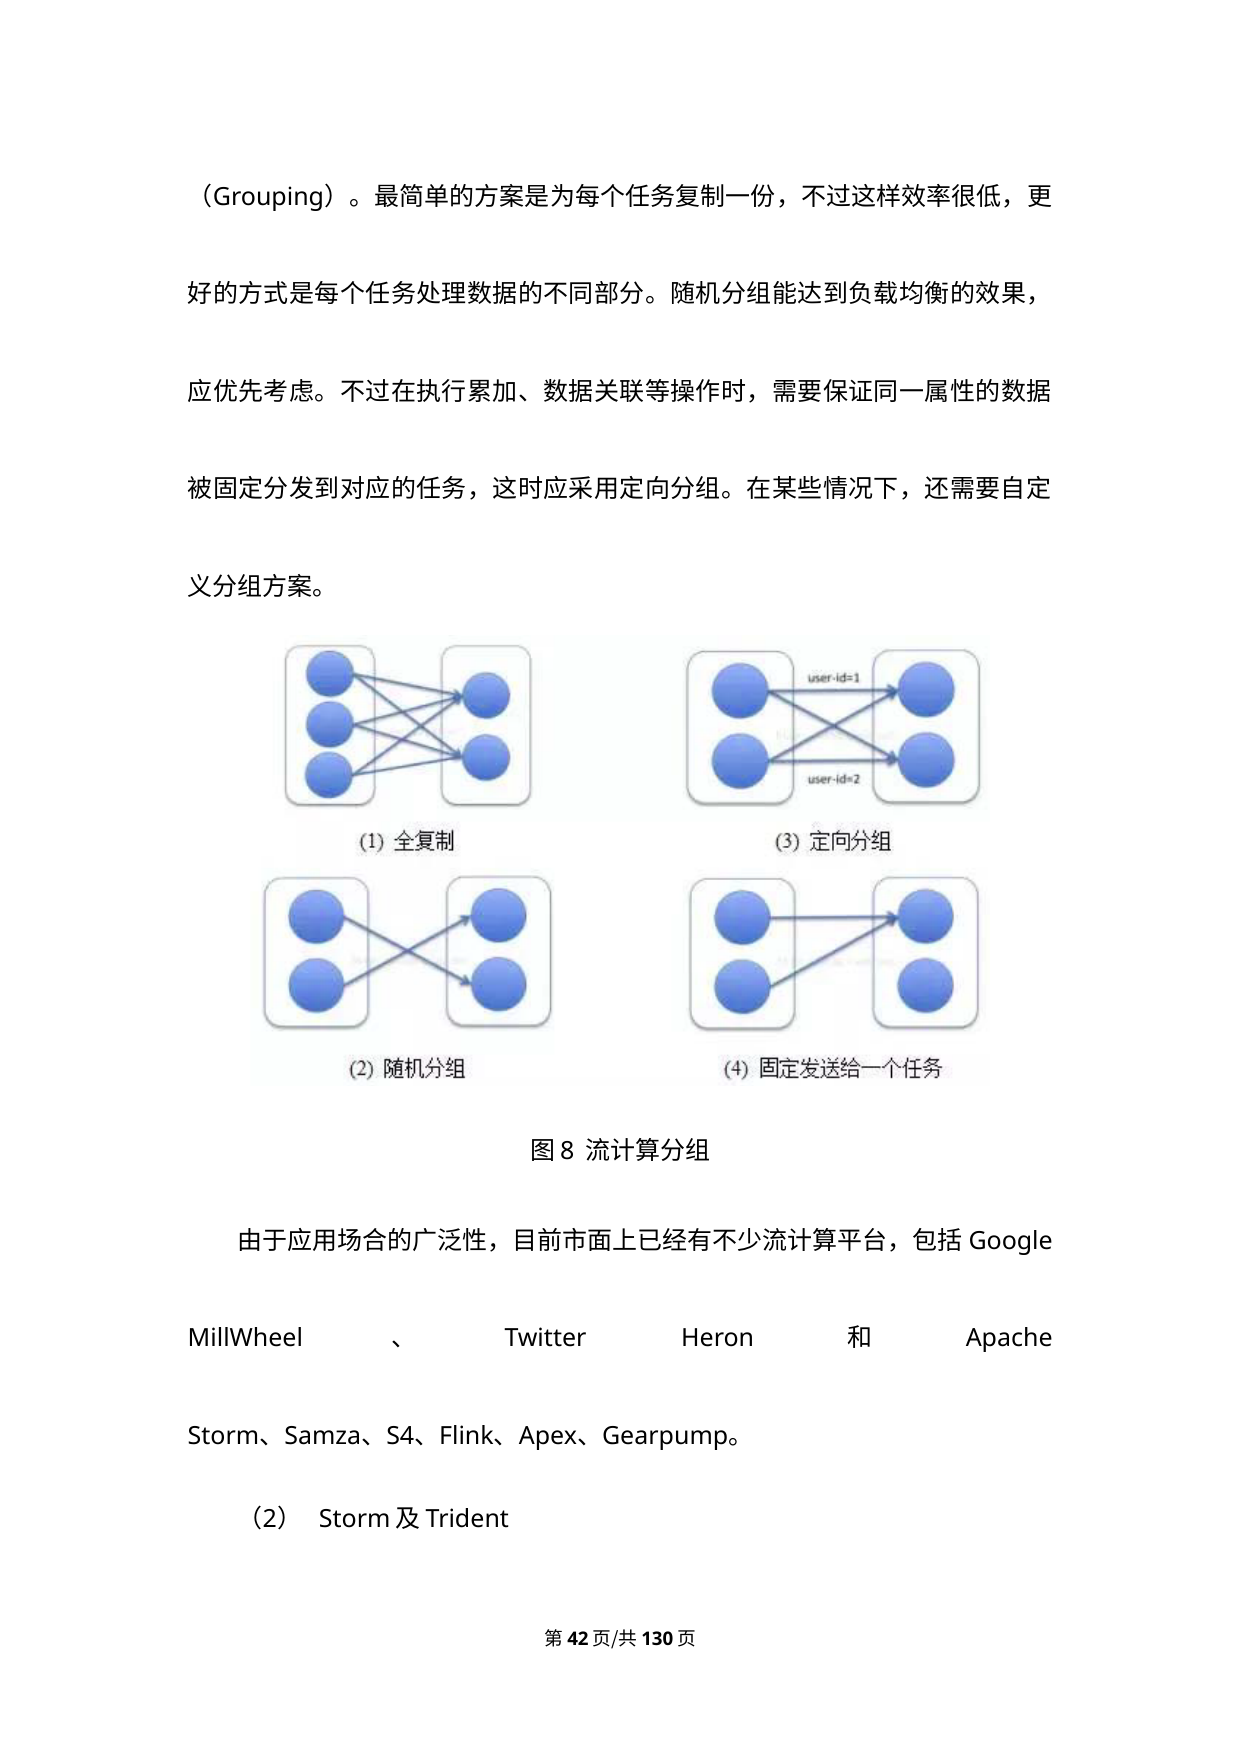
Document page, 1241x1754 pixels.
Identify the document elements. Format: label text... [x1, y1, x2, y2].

list Storm及Trident [237, 1484, 1053, 1549]
text 图8 流计算分组 [187, 1116, 1053, 1181]
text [187, 162, 1053, 617]
text 由于应用场合的广泛性，目前市面上已经有不少流计算平台，包括Google MillWheel、Twitter Heron和Apache Storm、Samza、S4、Flink、Apex、Gearpump。 [187, 1206, 1053, 1466]
